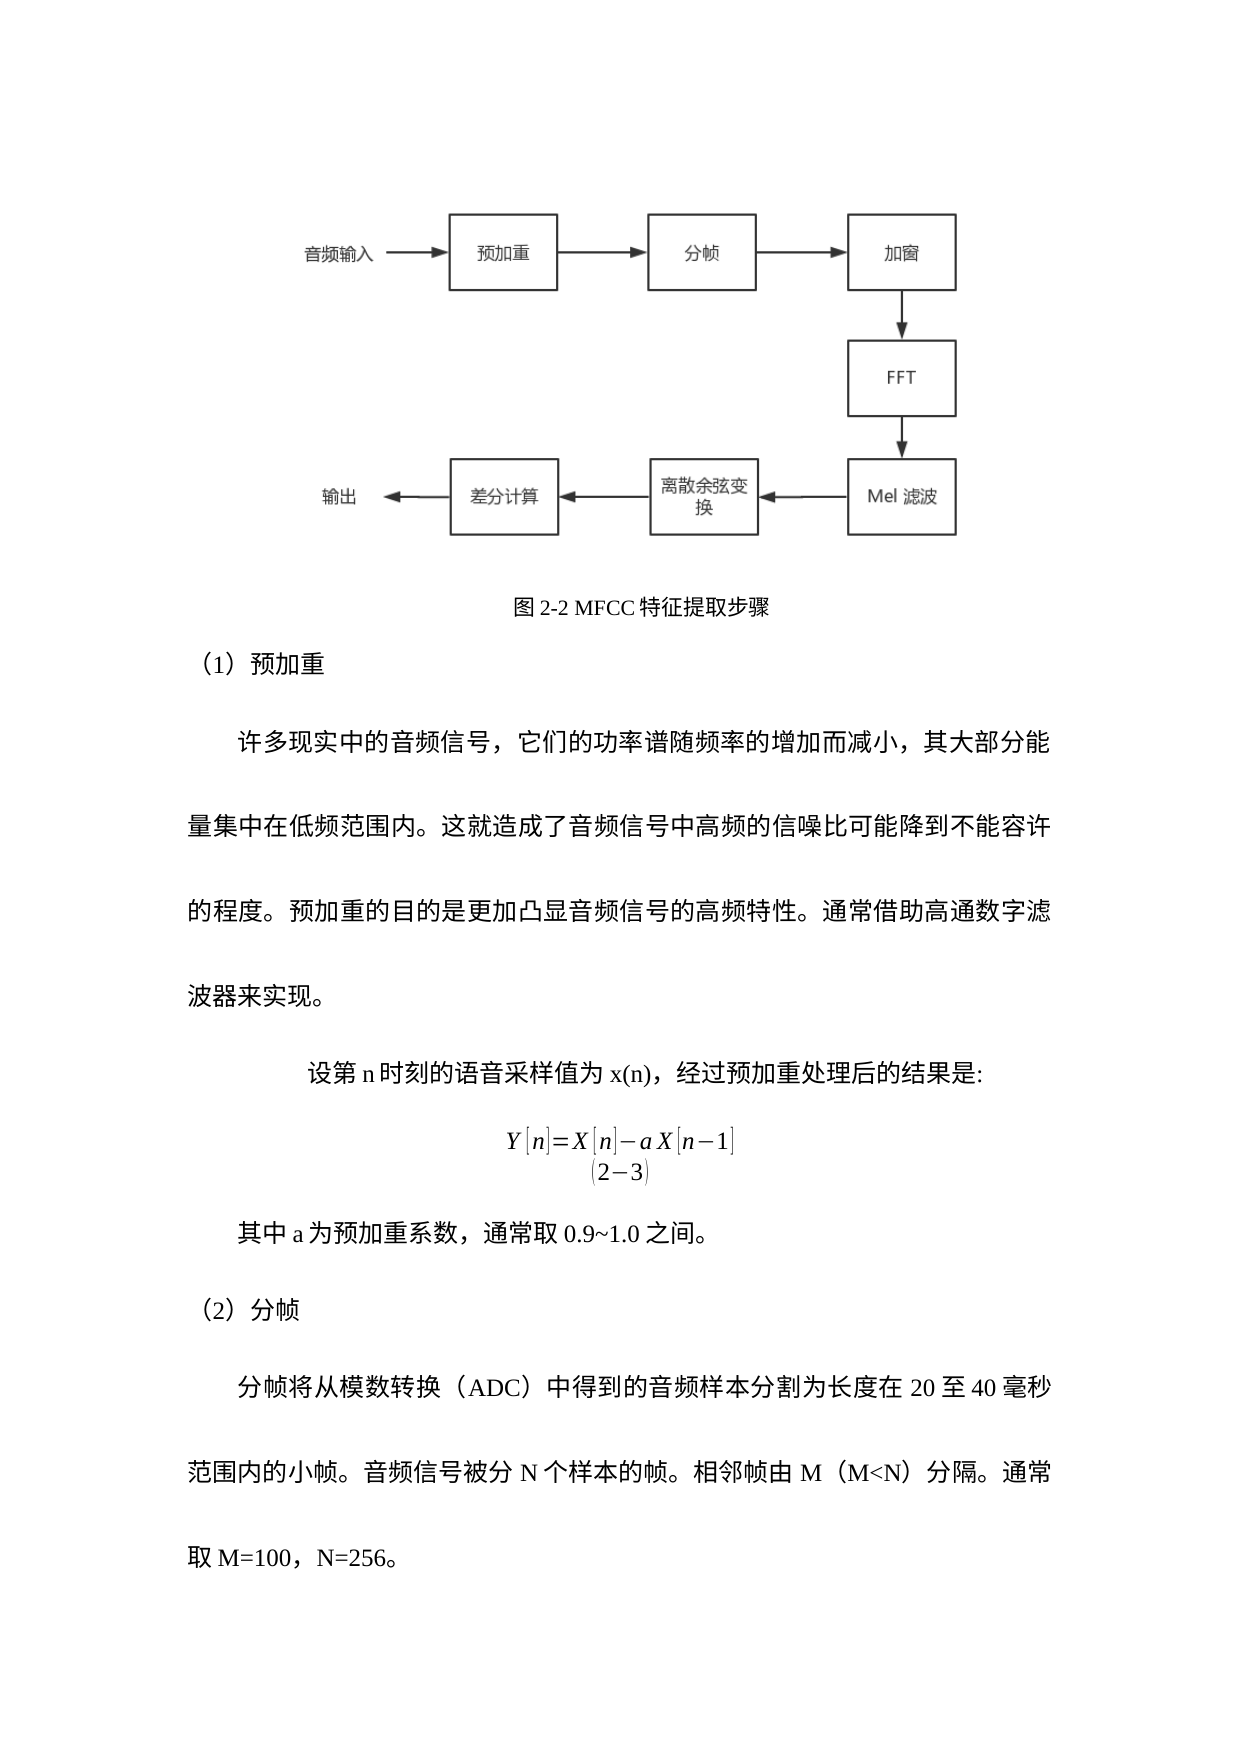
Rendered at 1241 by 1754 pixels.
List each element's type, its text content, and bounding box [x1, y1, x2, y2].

picture [251, 163, 989, 568]
text 设第n时刻的语音采样值为x(n)，经过预加重处理后的结果是: [187, 1038, 1053, 1191]
text 分帧将从模数转换（ADC）中得到的音频样本分割为长度在20至40毫秒范围内的小帧。音频信号被分N个样本的帧。相邻帧由M（M<N）分隔。通常取M=100，N=256。 [187, 1352, 1053, 1589]
text 其中a为预加重系数，通常取0.9~1.0之间。 [187, 1198, 1053, 1266]
text （1）预加重 [187, 629, 1053, 697]
subtitle 图2-2 MFCC特征提取步骤 [187, 589, 1053, 623]
text （2）分帧 [187, 1275, 1053, 1343]
text 许多现实中的音频信号，它们的功率谱随频率的增加而减小，其大部分能量集中在低频范围内。这就造成了音频信号中高频的信噪比可能降到不能容许的程度。预加重的目的是更加凸显音频信号的高频特性。通常借助高通数字滤波器来实现。 [187, 706, 1053, 1029]
